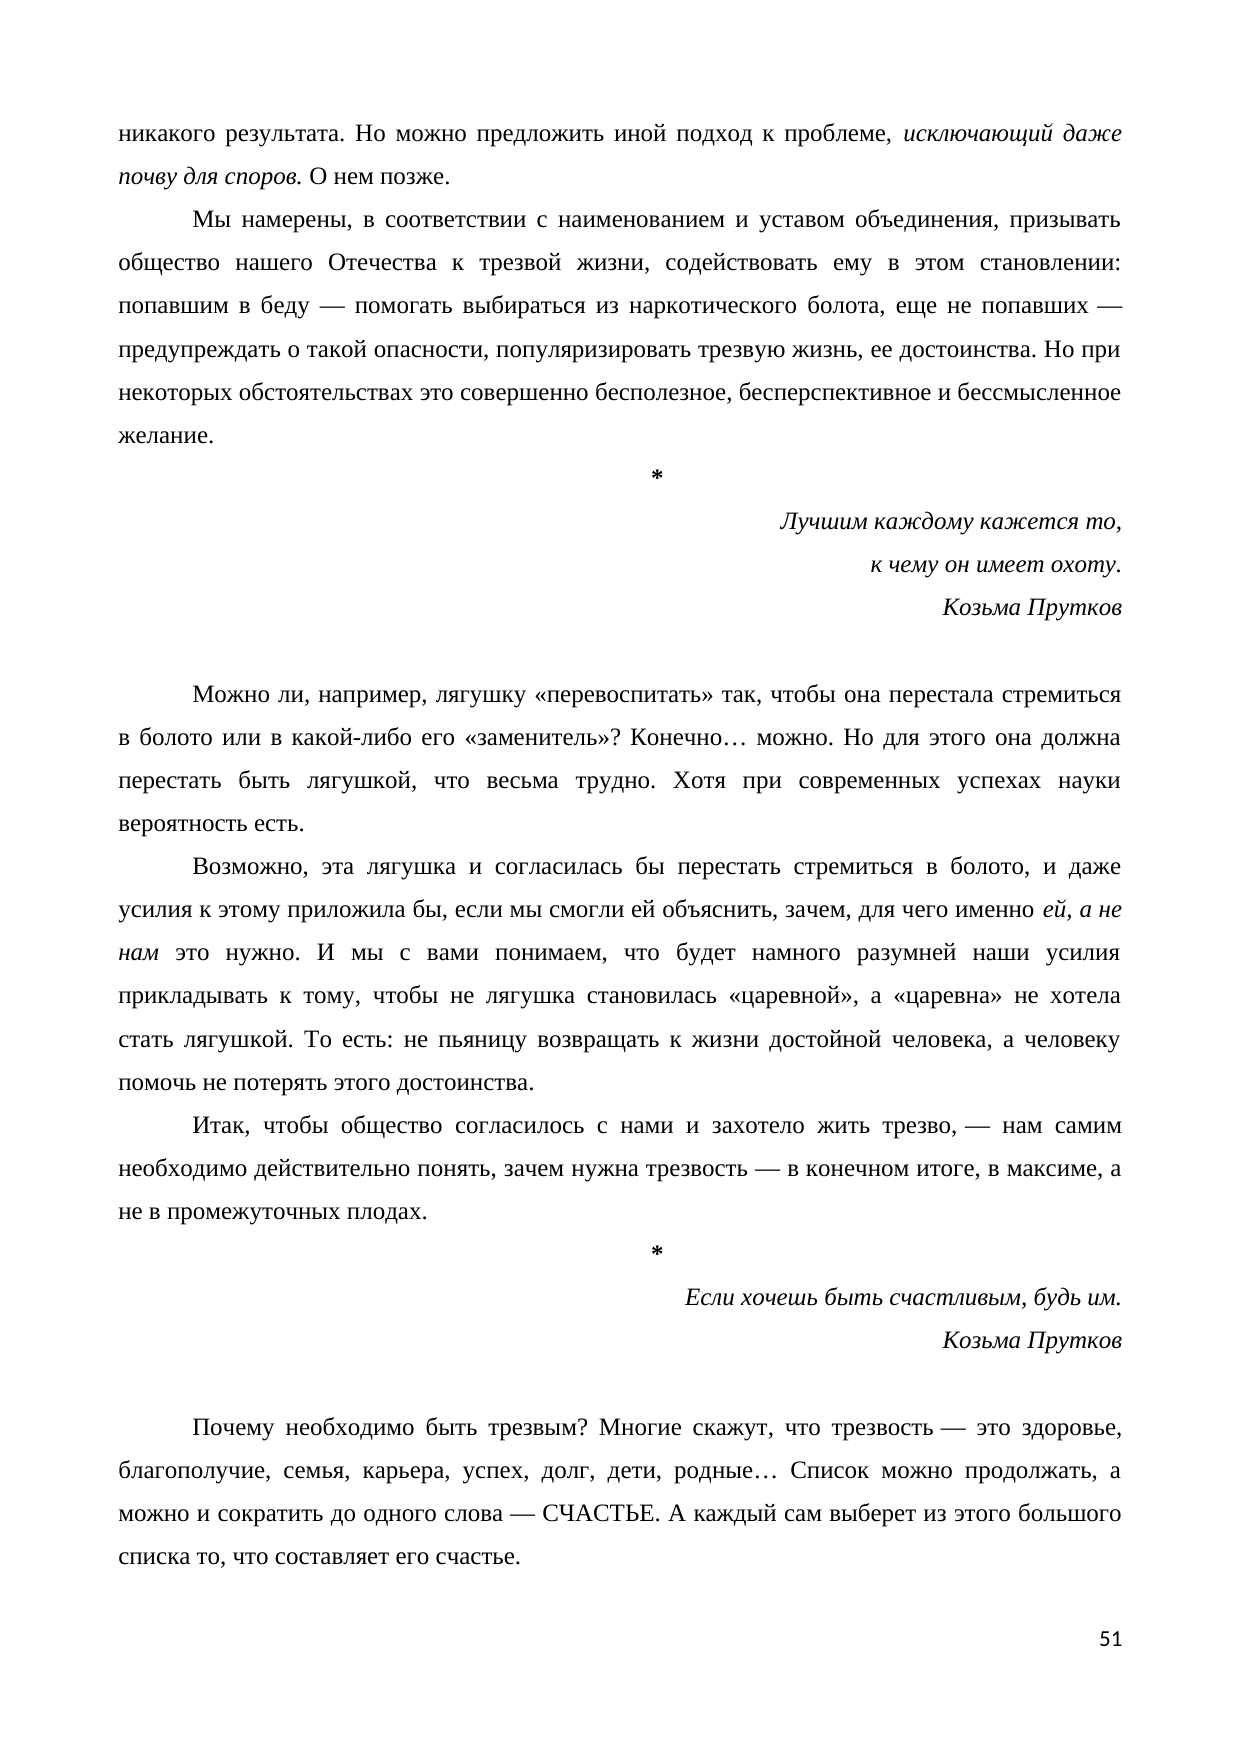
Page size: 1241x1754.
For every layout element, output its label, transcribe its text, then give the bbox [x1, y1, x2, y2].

text * [118, 463, 1122, 492]
text к чему он имеет охоту. [118, 549, 1122, 578]
text Если хочешь быть счастливым, будь им. [118, 1282, 1122, 1311]
text Козьма Прутков [118, 592, 1122, 621]
text Мы намерены, в соответствии с наименованием и уставом объединения, призывать общество нашего Отечества к трезвой жизни, содействовать ему в этом становлении: попавшим в беду — помогать выбираться из наркотического болота, еще не попавших — предупреждать о такой опасности, популяризировать трезвую жизнь, ее достоинства. Но при некоторых обстоятельствах это совершенно бесполезное, бесперспективное и бессмысленное желание. [118, 204, 1122, 449]
text Можно ли, например, лягушку «перевоспитать» так, чтобы она перестала стремиться в болото или в какой-либо его «заменитель»? Конечно… можно. Но для этого она должна перестать быть лягушкой, что весьма трудно. Хотя при современных успехах науки вероятность есть. [118, 679, 1122, 837]
text Почему необходимо быть трезвым? Многие скажут, что трезвость — это здоровье, благополучие, семья, карьера, успех, долг, дети, родные… Список можно продолжать, а можно и сократить до одного слова — СЧАСТЬЕ. А каждый сам выберет из этого большого списка то, что составляет его счастье. [118, 1412, 1122, 1570]
text Козьма Прутков [118, 1326, 1122, 1354]
text Итак, чтобы общество согласилось с нами и захотело жить трезво, — нам самим необходимо действительно понять, зачем нужна трезвость — в конечном итоге, в максиме, а не в промежуточных плодах. [118, 1110, 1122, 1225]
text Возможно, эта лягушка и согласилась бы перестать стремиться в болото, и даже усилия к этому приложила бы, если мы смогли ей объяснить, зачем, для чего именно ей, а не нам это нужно. И мы с вами понимаем, что будет намного разумней наши усилия прикладывать к тому, чтобы не лягушка становилась «царевной», а «царевна» не хотела стать лягушкой. То есть: не пьяницу возвращать к жизни достойной человека, а человеку помочь не потерять этого достоинства. [118, 851, 1122, 1096]
text * [118, 1239, 1122, 1268]
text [118, 118, 1122, 190]
text Лучшим каждому кажется то, [118, 506, 1122, 535]
